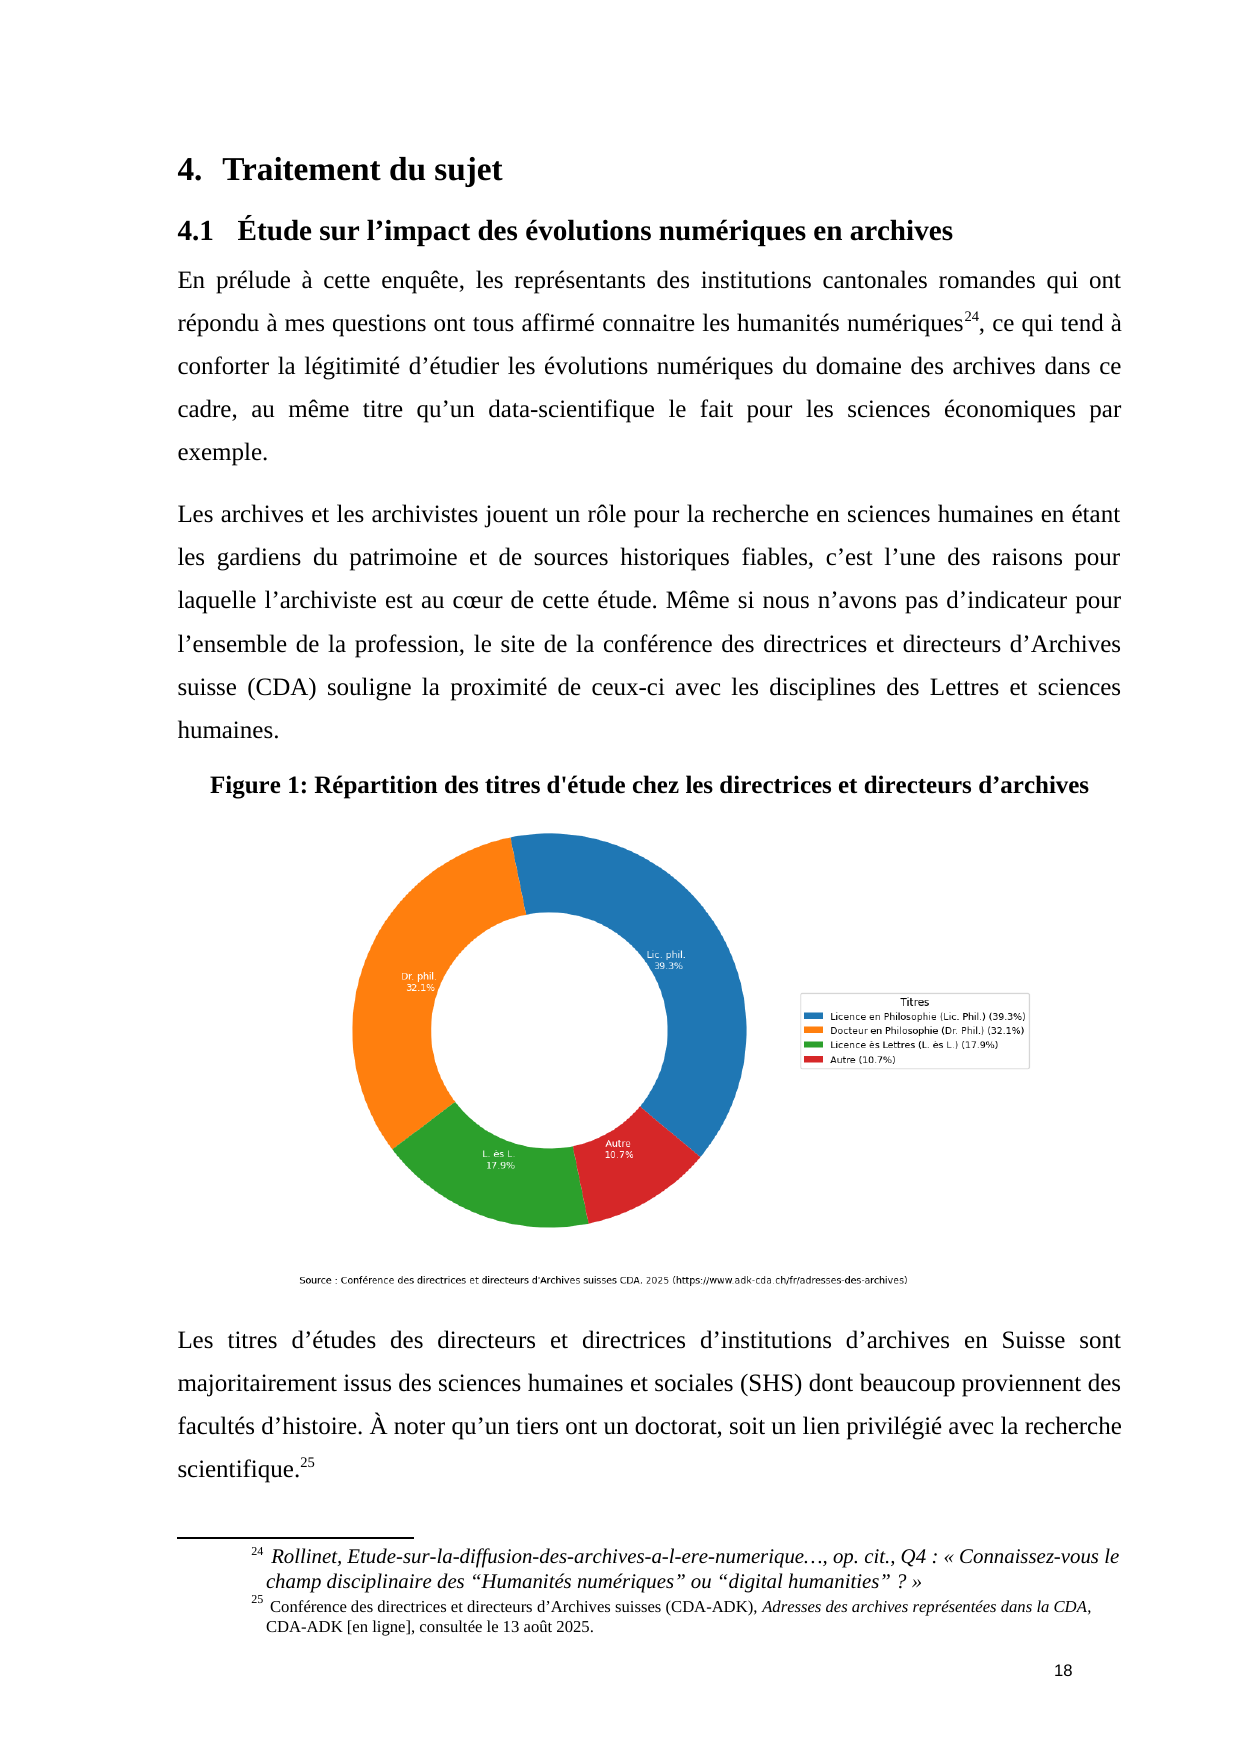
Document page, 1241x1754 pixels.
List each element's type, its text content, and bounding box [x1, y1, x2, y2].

subtitle Traitement du sujet [177, 149, 1122, 188]
text Figure 1: Répartition des titres d'étude chez les directrices et directeurs d’archives [177, 771, 1122, 799]
text Les archives et les archivistes jouent un rôle pour la recherche en sciences humaines en étant les gardiens du patrimoine et de sources historiques fiables, c’est l’une des raisons pour laquelle l’archiviste est au cœur de cette étude. Même si nous n’avons pas d’indicateur pour l’ensemble de la profession, le site de la conférence des directrices et directeurs d’Archives suisse (CDA) souligne la proximité de ceux-ci avec les disciplines des Lettres et sciences humaines. [177, 499, 1122, 744]
subtitle Étude sur l’impact des évolutions numériques en archives [177, 213, 1122, 246]
text En prélude à cette enquête, les représentants des institutions cantonales romandes qui ont répondu à mes questions ont tous affirmé connaitre les humanités numériques, ce qui tend à conforter la légitimité d’étudier les évolutions numériques du domaine des archives dans ce cadre, au même titre qu’un data-scientifique le fait pour les sciences économiques par exemple. [177, 265, 1122, 466]
picture [264, 818, 1035, 1292]
text Les titres d’études des directeurs et directrices d’institutions d’archives en Suisse sont majoritairement issus des sciences humaines et sociales (SHS) dont beaucoup proviennent des facultés d’histoire. À noter qu’un tiers ont un doctorat, soit un lien privilégié avec la recherche scientifique. [177, 1325, 1122, 1483]
